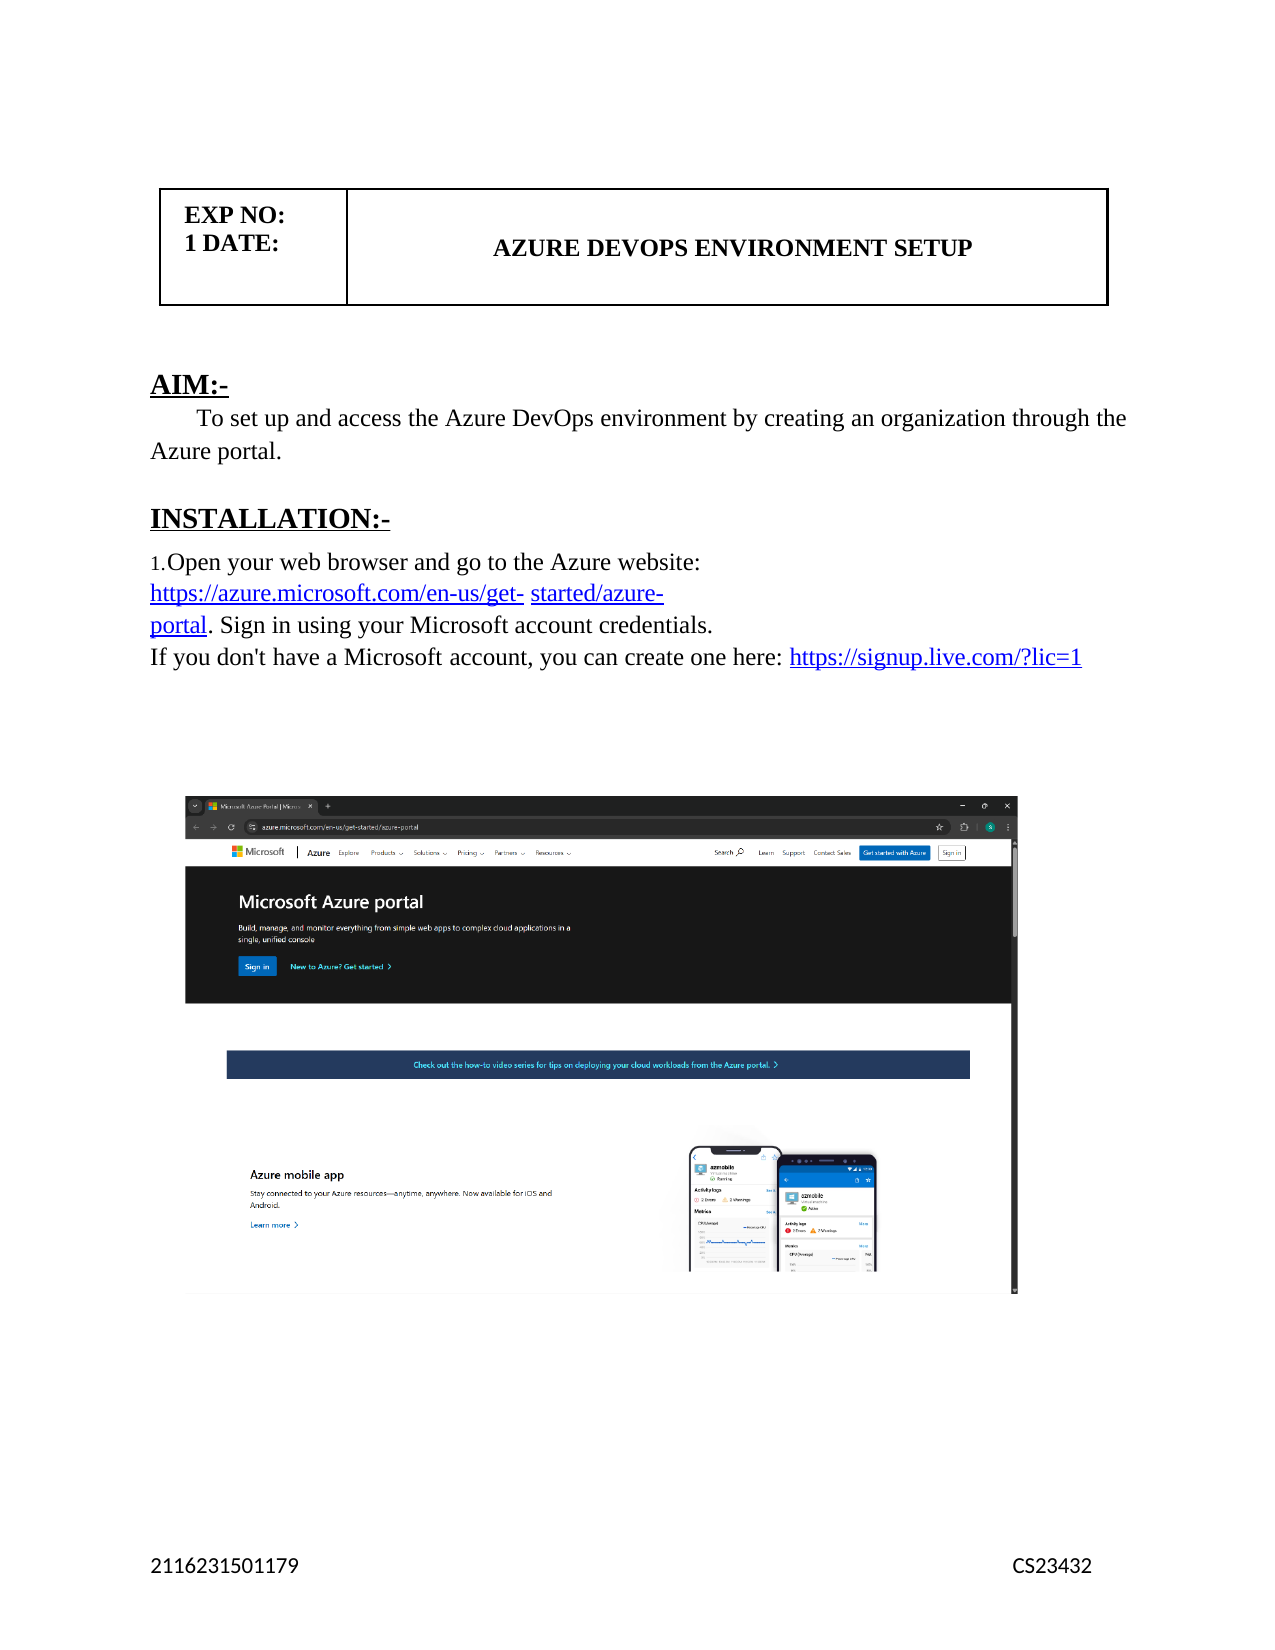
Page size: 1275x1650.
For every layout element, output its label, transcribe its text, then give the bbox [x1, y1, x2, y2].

table_header EXP NO: 1 DATE: [161, 190, 346, 303]
subtitle INSTALLATION:- [150, 501, 1200, 534]
text If you don't have a Microsoft account, you can create one here: https://signup.live.com/?lic=1 [150, 642, 1200, 671]
text To set up and access the Azure DevOps environment by creating an organization through the Azure portal. [150, 403, 1171, 465]
list Open your web browser and go to the Azure website: https://azure.microsoft.com/en-us/get- started/azure-portal. Sign in using your Microsoft account credentials. [150, 547, 727, 639]
picture [185, 796, 1018, 1294]
table_header AZURE DEVOPS ENVIRONMENT SETUP [348, 190, 1106, 303]
subtitle AIM:- [150, 367, 1200, 400]
